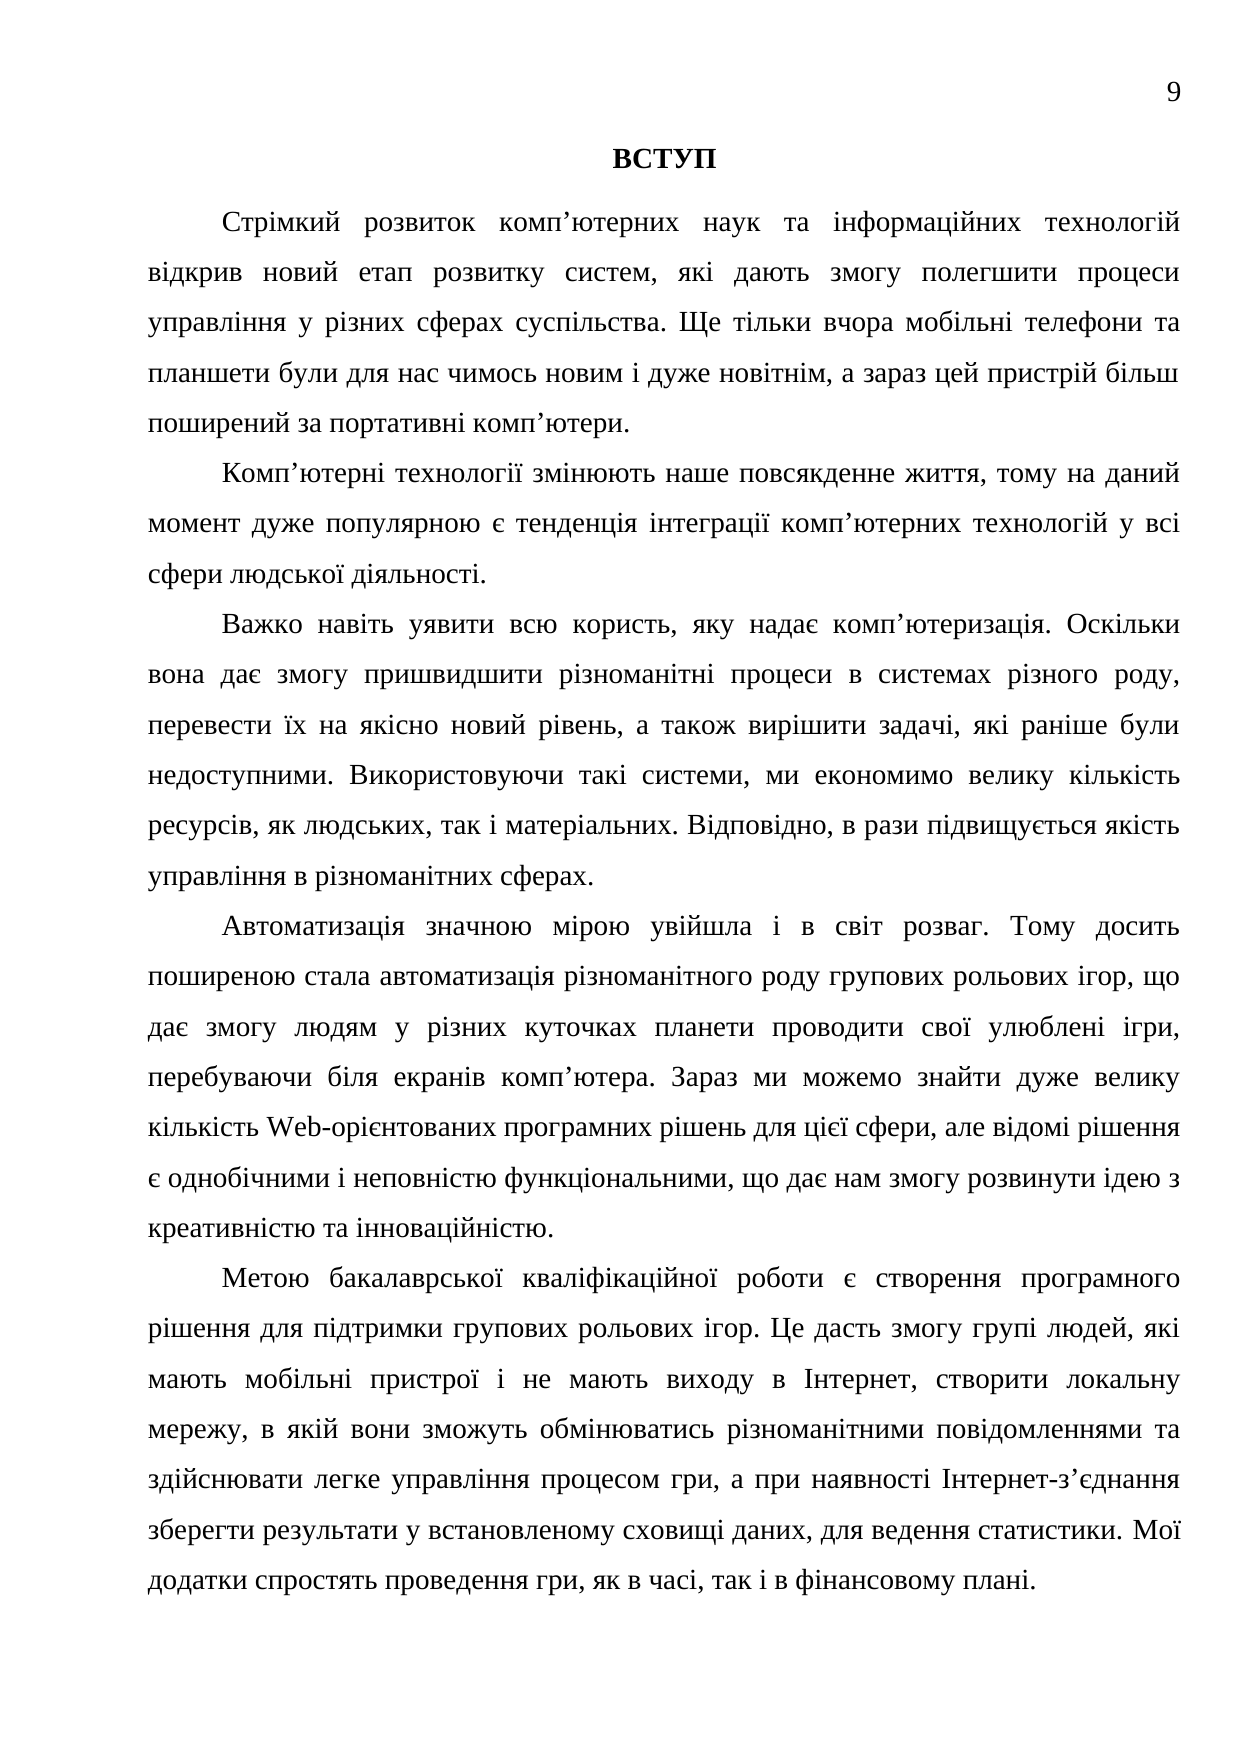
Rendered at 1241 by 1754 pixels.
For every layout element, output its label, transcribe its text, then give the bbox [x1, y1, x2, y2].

text Стрімкий розвиток комп’ютерних наук та інформаційних технологій відкрив новий етап розвитку систем, які дають змогу полегшити процеси управління у різних сферах суспільства. Ще тільки вчора мобільні телефони та планшети були для нас чимось новим і дуже новітнім, а зараз цей пристрій більш поширений за портативні комп’ютери. [148, 204, 1181, 438]
text Важко навіть уявити всю користь, яку надає комп’ютеризація. Оскільки вона дає змогу пришвидшити різноманітні процеси в системах різного роду, перевести їх на якісно новий рівень, а також вирішити задачі, які раніше були недоступними. Використовуючи такі системи, ми економимо велику кількість ресурсів, як людських, так і матеріальних. Відповідно, в рази підвищується якість управління в різноманітних сферах. [148, 606, 1181, 891]
text Метою бакалаврської кваліфікаційної роботи є створення програмного рішення для підтримки групових рольових ігор. Це дасть змогу групі людей, які мають мобільні пристрої і не мають виходу в Інтернет, створити локальну мережу, в якій вони зможуть обмінюватись різноманітними повідомленнями та здійснювати легке управління процесом гри, а при наявності Інтернет-з’єднання зберегти результати у встановленому сховищі даних, для ведення статистики. Мої додатки спростять проведення гри, як в часі, так і в фінансовому плані. [148, 1260, 1181, 1596]
text Автоматизація значною мірою увійшла і в світ розваг. Тому досить поширеною стала автоматизація різноманітного роду групових рольових ігор, що дає змогу людям у різних куточках планети проводити свої улюблені ігри, перебуваючи біля екранів комп’ютера. Зараз ми можемо знайти дуже велику кількість Web-орієнтованих програмних рішень для цієї сфери, але відомі рішення є однобічними і неповністю функціональними, що дає нам змогу розвинути ідею з креативністю та інноваційністю. [148, 908, 1181, 1243]
text Комп’ютерні технології змінюють наше повсякденне життя, тому на даний момент дуже популярною є тенденція інтеграції комп’ютерних технологій у всі сфери людської діяльності. [148, 455, 1181, 589]
subtitle ВСТУП [148, 141, 1181, 174]
